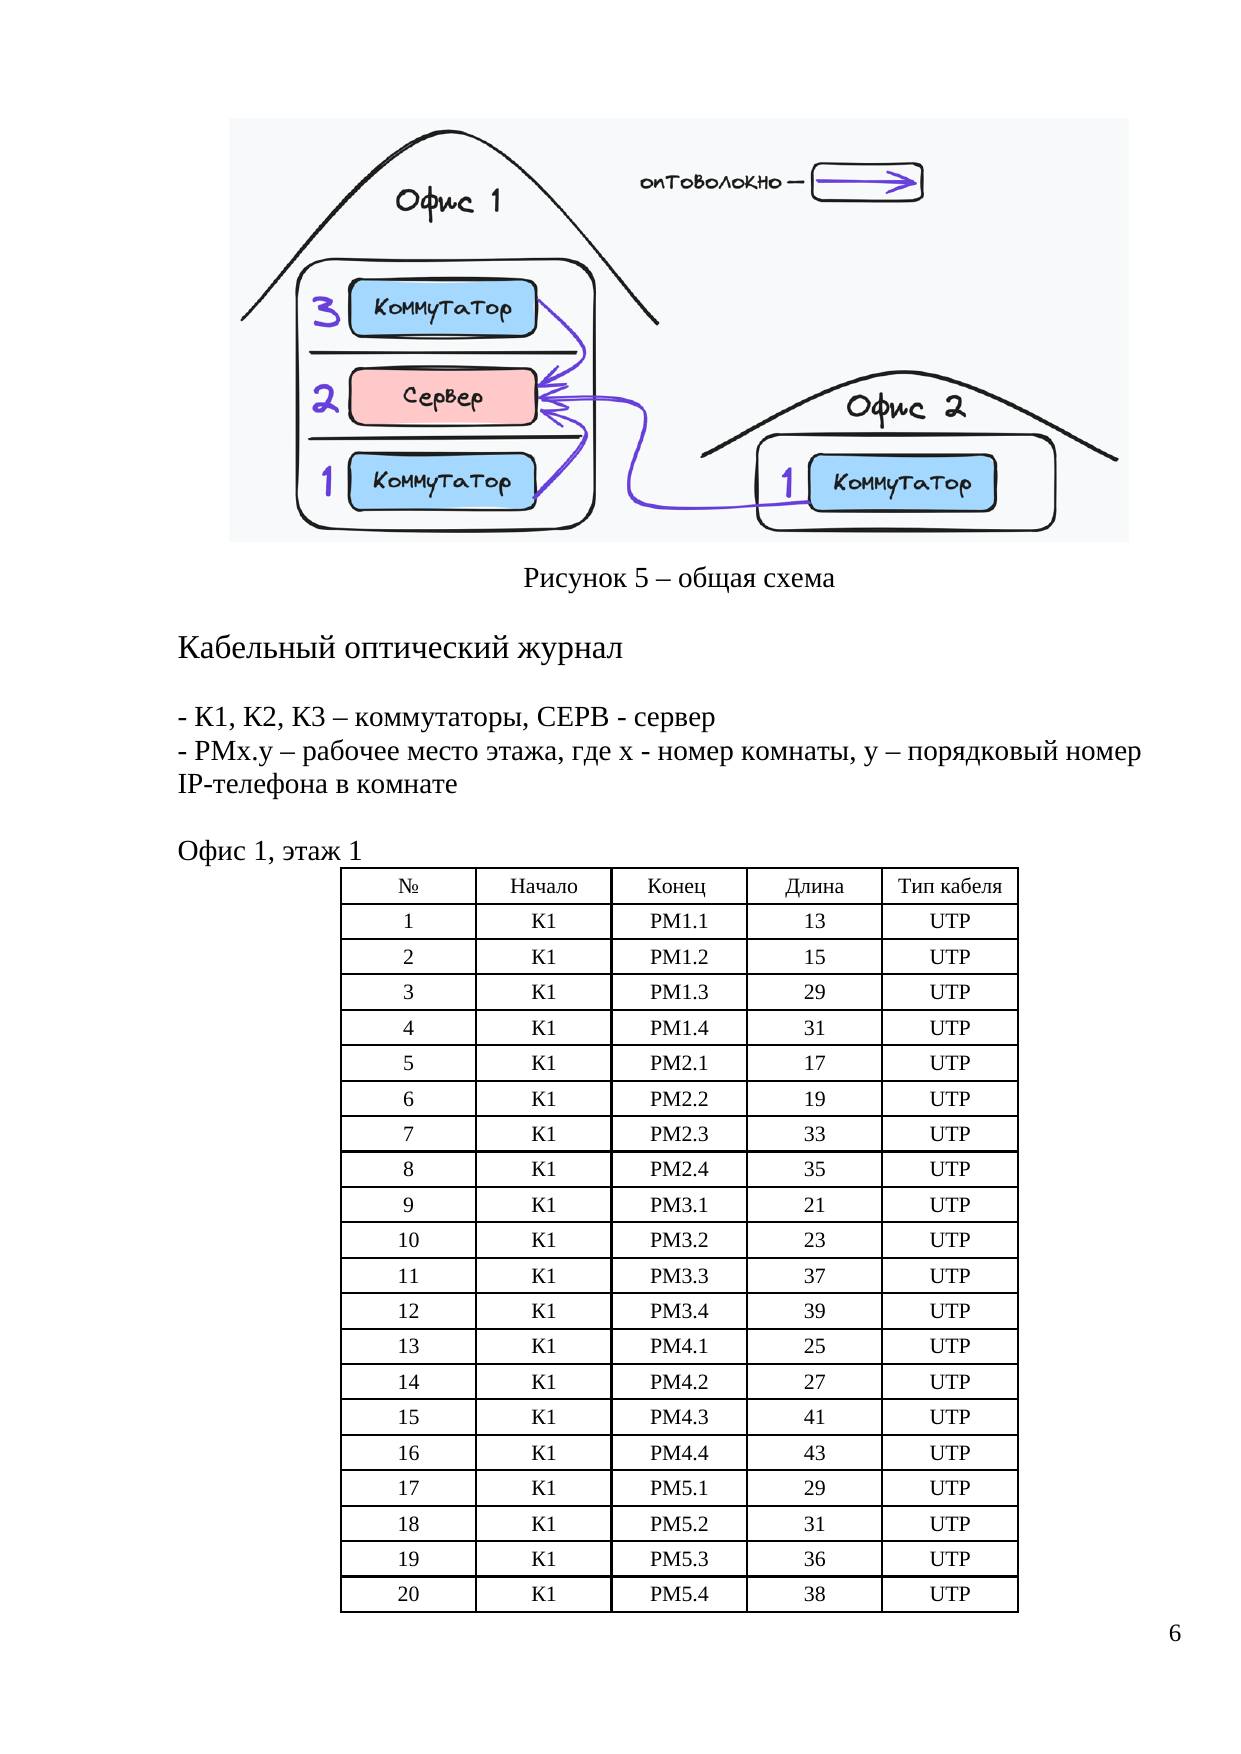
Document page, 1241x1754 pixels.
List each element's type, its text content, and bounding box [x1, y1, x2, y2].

table_cell РМ3.2 [613, 1223, 746, 1257]
table_cell UTP [883, 1542, 1017, 1575]
table_cell РМ5.1 [613, 1471, 746, 1504]
table_cell UTP [883, 1400, 1017, 1434]
table_cell К1 [477, 1578, 610, 1611]
table_cell К1 [477, 1188, 610, 1221]
table_cell UTP [883, 940, 1017, 973]
table_cell 29 [748, 975, 881, 1009]
table_cell UTP [883, 1365, 1017, 1398]
table_cell 8 [342, 1153, 475, 1186]
table_cell UTP [883, 1117, 1017, 1150]
table_cell 43 [748, 1436, 881, 1469]
table_cell РМ2.4 [613, 1153, 746, 1186]
table_cell РМ3.3 [613, 1259, 746, 1292]
table_cell РМ5.2 [613, 1507, 746, 1540]
table_cell UTP [883, 1436, 1017, 1469]
table_cell UTP [883, 975, 1017, 1009]
text Офис 1, этаж 1 [177, 833, 1181, 867]
table_cell 17 [342, 1471, 475, 1504]
table_header Начало [477, 869, 610, 902]
table_cell РМ1.4 [613, 1011, 746, 1044]
table_cell 17 [748, 1046, 881, 1079]
table_cell UTP [883, 1259, 1017, 1292]
table_cell 19 [342, 1542, 475, 1575]
table_cell РМ5.4 [613, 1578, 746, 1611]
table_cell К1 [477, 1330, 610, 1363]
table_cell К1 [477, 1011, 610, 1044]
table_cell 20 [342, 1578, 475, 1611]
table_cell РМ2.1 [613, 1046, 746, 1079]
table_cell UTP [883, 1471, 1017, 1504]
table_cell UTP [883, 1330, 1017, 1363]
table_header Тип кабеля [883, 869, 1017, 902]
table_cell К1 [477, 1471, 610, 1504]
table_cell 6 [342, 1082, 475, 1115]
table_cell 13 [748, 905, 881, 938]
table_cell РМ4.4 [613, 1436, 746, 1469]
subtitle Кабельный оптический журнал [177, 627, 1181, 666]
table_cell 16 [342, 1436, 475, 1469]
table_cell UTP [883, 1011, 1017, 1044]
table_cell РМ4.1 [613, 1330, 746, 1363]
table_cell К1 [477, 1259, 610, 1292]
table_cell К1 [477, 1542, 610, 1575]
table_cell К1 [477, 1400, 610, 1434]
table_cell 29 [748, 1471, 881, 1504]
table_header Длина [748, 869, 881, 902]
table_cell 2 [342, 940, 475, 973]
table_cell 27 [748, 1365, 881, 1398]
table_cell 31 [748, 1011, 881, 1044]
table_cell 38 [748, 1578, 881, 1611]
table_cell 31 [748, 1507, 881, 1540]
table_cell К1 [477, 905, 610, 938]
table_cell 11 [342, 1259, 475, 1292]
text - РМx.y – рабочее место этажа, где x - номер комнаты, y – порядковый номер IP-телефона в комнате [177, 733, 1181, 800]
table_cell РМ4.2 [613, 1365, 746, 1398]
table_cell РМ2.3 [613, 1117, 746, 1150]
table_cell К1 [477, 1153, 610, 1186]
table_cell 33 [748, 1117, 881, 1150]
table_header Конец [613, 869, 746, 902]
table_cell РМ1.3 [613, 975, 746, 1009]
table_cell 13 [342, 1330, 475, 1363]
table_header № [342, 869, 475, 902]
table_cell 15 [342, 1400, 475, 1434]
table_cell UTP [883, 1507, 1017, 1540]
table_cell UTP [883, 1578, 1017, 1611]
table_cell UTP [883, 1153, 1017, 1186]
table_cell 18 [342, 1507, 475, 1540]
table_cell К1 [477, 1294, 610, 1327]
table_cell К1 [477, 1082, 610, 1115]
table_cell 15 [748, 940, 881, 973]
table_cell 25 [748, 1330, 881, 1363]
table_cell 3 [342, 975, 475, 1009]
table_cell 5 [342, 1046, 475, 1079]
table_cell РМ3.4 [613, 1294, 746, 1327]
table_cell 35 [748, 1153, 881, 1186]
table_cell К1 [477, 975, 610, 1009]
table_cell 4 [342, 1011, 475, 1044]
table_cell 7 [342, 1117, 475, 1150]
table_cell UTP [883, 1046, 1017, 1079]
table_cell 41 [748, 1400, 881, 1434]
table_cell 9 [342, 1188, 475, 1221]
table_cell РМ1.2 [613, 940, 746, 973]
table_cell UTP [883, 905, 1017, 938]
table_cell 19 [748, 1082, 881, 1115]
table_cell 1 [342, 905, 475, 938]
table_cell РМ2.2 [613, 1082, 746, 1115]
table_cell 23 [748, 1223, 881, 1257]
table_cell РМ3.1 [613, 1188, 746, 1221]
table_cell 21 [748, 1188, 881, 1221]
text Рисунок 5 – общая схема [177, 560, 1181, 594]
table_cell UTP [883, 1188, 1017, 1221]
table_cell К1 [477, 1365, 610, 1398]
table_cell 12 [342, 1294, 475, 1327]
text - К1, К2, К3 – коммутаторы, СЕРВ - сервер [177, 699, 1181, 733]
table_cell К1 [477, 1046, 610, 1079]
table_cell К1 [477, 940, 610, 973]
table_cell UTP [883, 1294, 1017, 1327]
table_cell РМ4.3 [613, 1400, 746, 1434]
table_cell 37 [748, 1259, 881, 1292]
table_cell UTP [883, 1223, 1017, 1257]
picture [229, 118, 1129, 542]
table_cell 36 [748, 1542, 881, 1575]
table_cell РМ5.3 [613, 1542, 746, 1575]
table_cell 14 [342, 1365, 475, 1398]
table_cell К1 [477, 1223, 610, 1257]
table_cell К1 [477, 1507, 610, 1540]
table_cell К1 [477, 1436, 610, 1469]
table_cell 10 [342, 1223, 475, 1257]
table_cell К1 [477, 1117, 610, 1150]
table_cell UTP [883, 1082, 1017, 1115]
table_cell 39 [748, 1294, 881, 1327]
table_cell РМ1.1 [613, 905, 746, 938]
